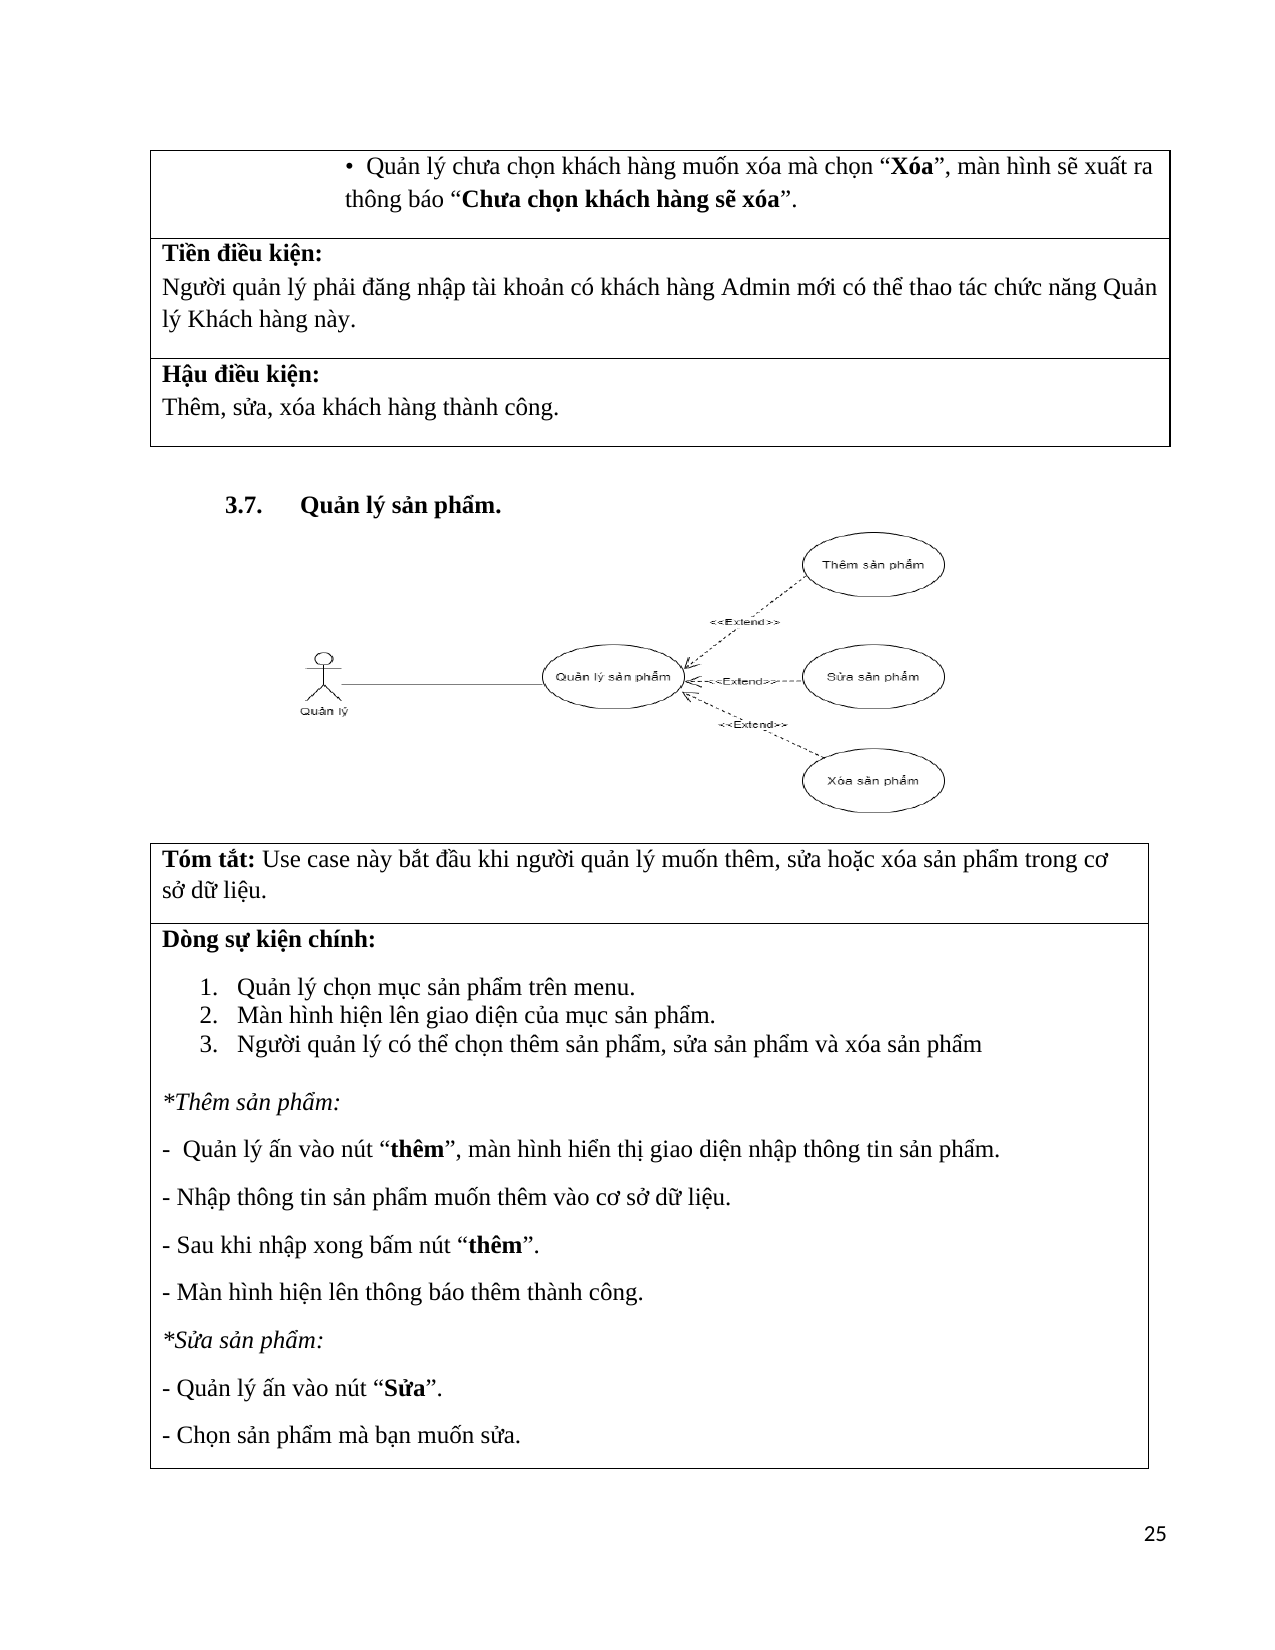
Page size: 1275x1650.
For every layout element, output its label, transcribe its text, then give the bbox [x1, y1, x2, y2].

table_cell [151, 151, 1169, 237]
picture [300, 532, 947, 813]
list Quản lý sản phẩm. [225, 490, 1167, 518]
table_header Tóm tắt: Use case này bắt đầu khi người quản lý muốn thêm, sửa hoặc xóa sản phẩm trong cơ sở dữ liệu. [151, 844, 1148, 923]
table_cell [151, 924, 1148, 1468]
table_cell Tiền điều kiện: Người quản lý phải đăng nhập tài khoản có khách hàng Admin mới có thể thao tác chức năng Quản lý Khách hàng này. [151, 239, 1169, 358]
table_cell Hậu điều kiện: Thêm, sửa, xóa khách hàng thành công. [151, 359, 1169, 446]
